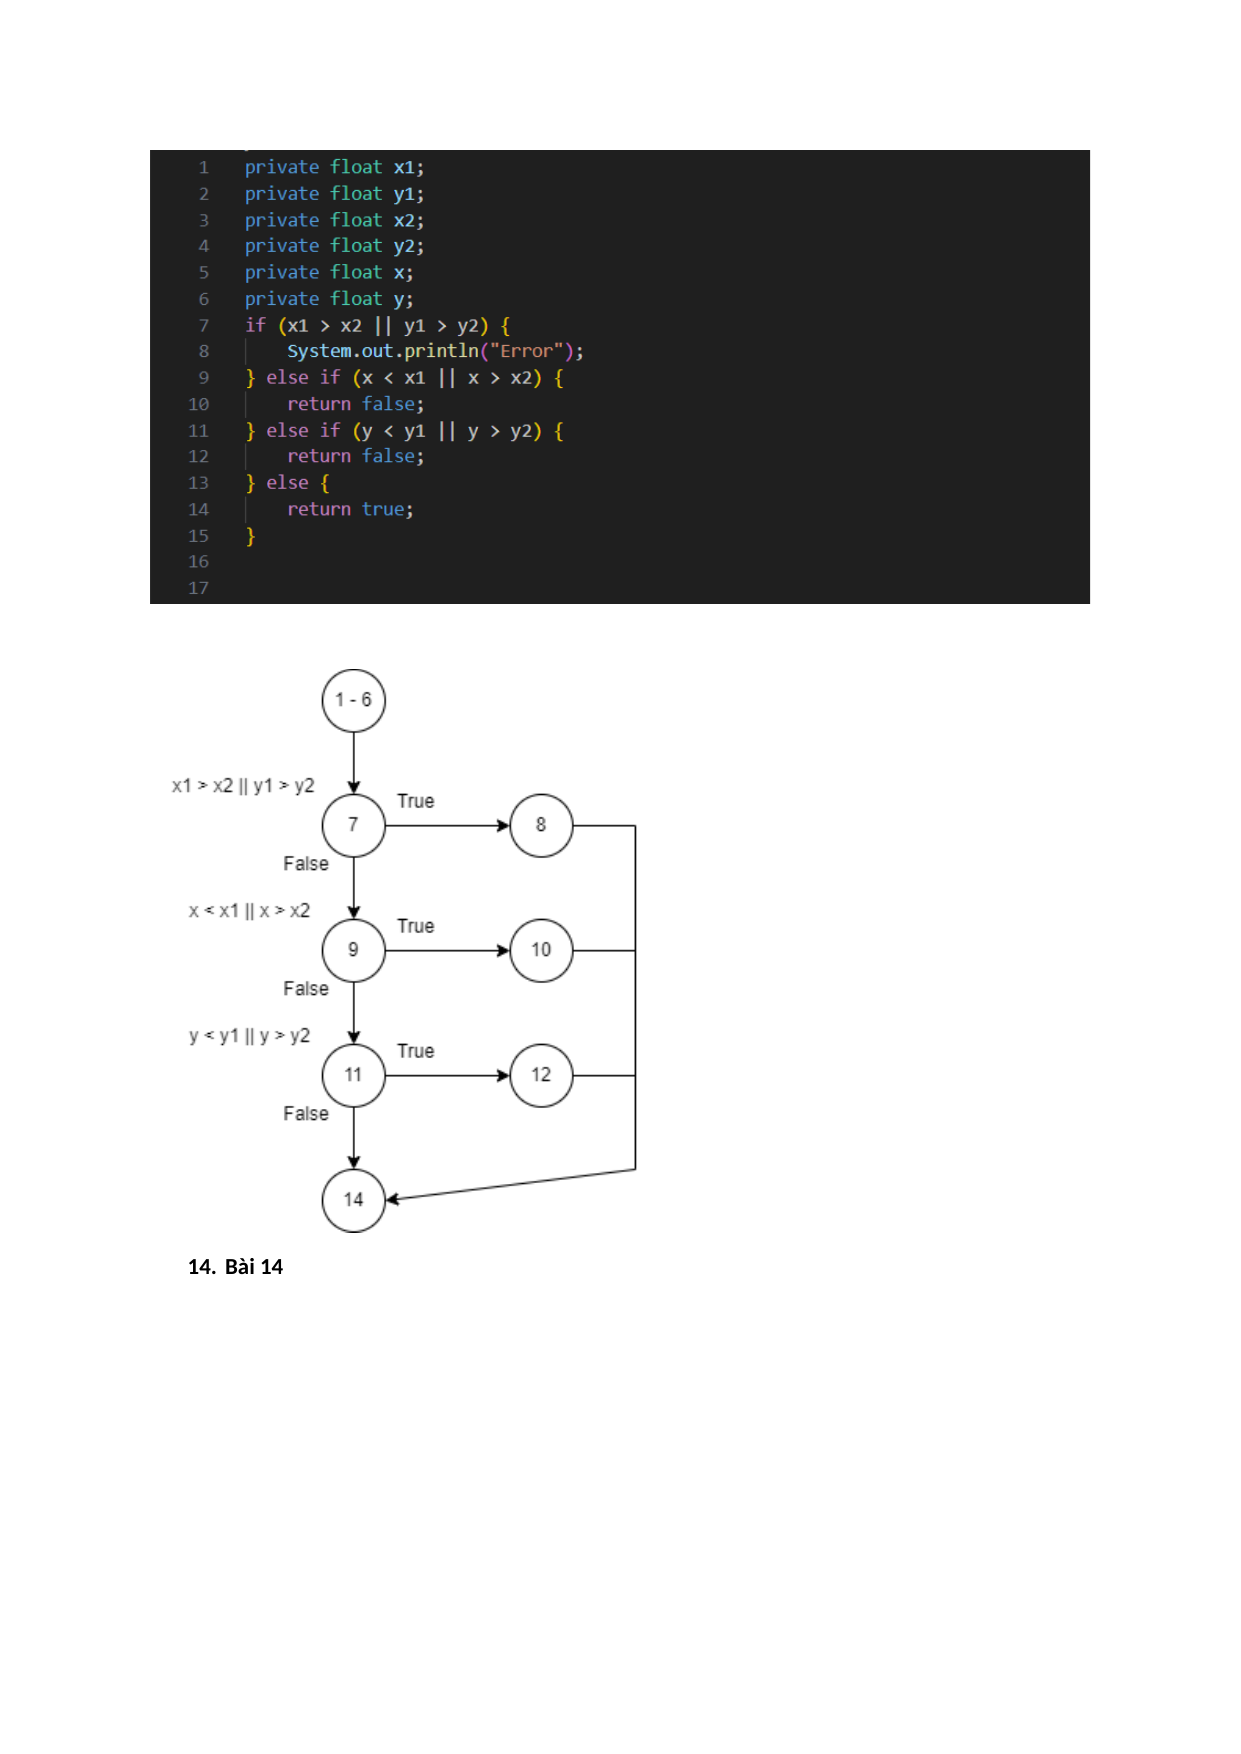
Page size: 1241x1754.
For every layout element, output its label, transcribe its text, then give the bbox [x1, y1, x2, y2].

picture [150, 669, 649, 1233]
picture [150, 150, 1091, 604]
list Bài 14 [187, 1252, 1090, 1280]
